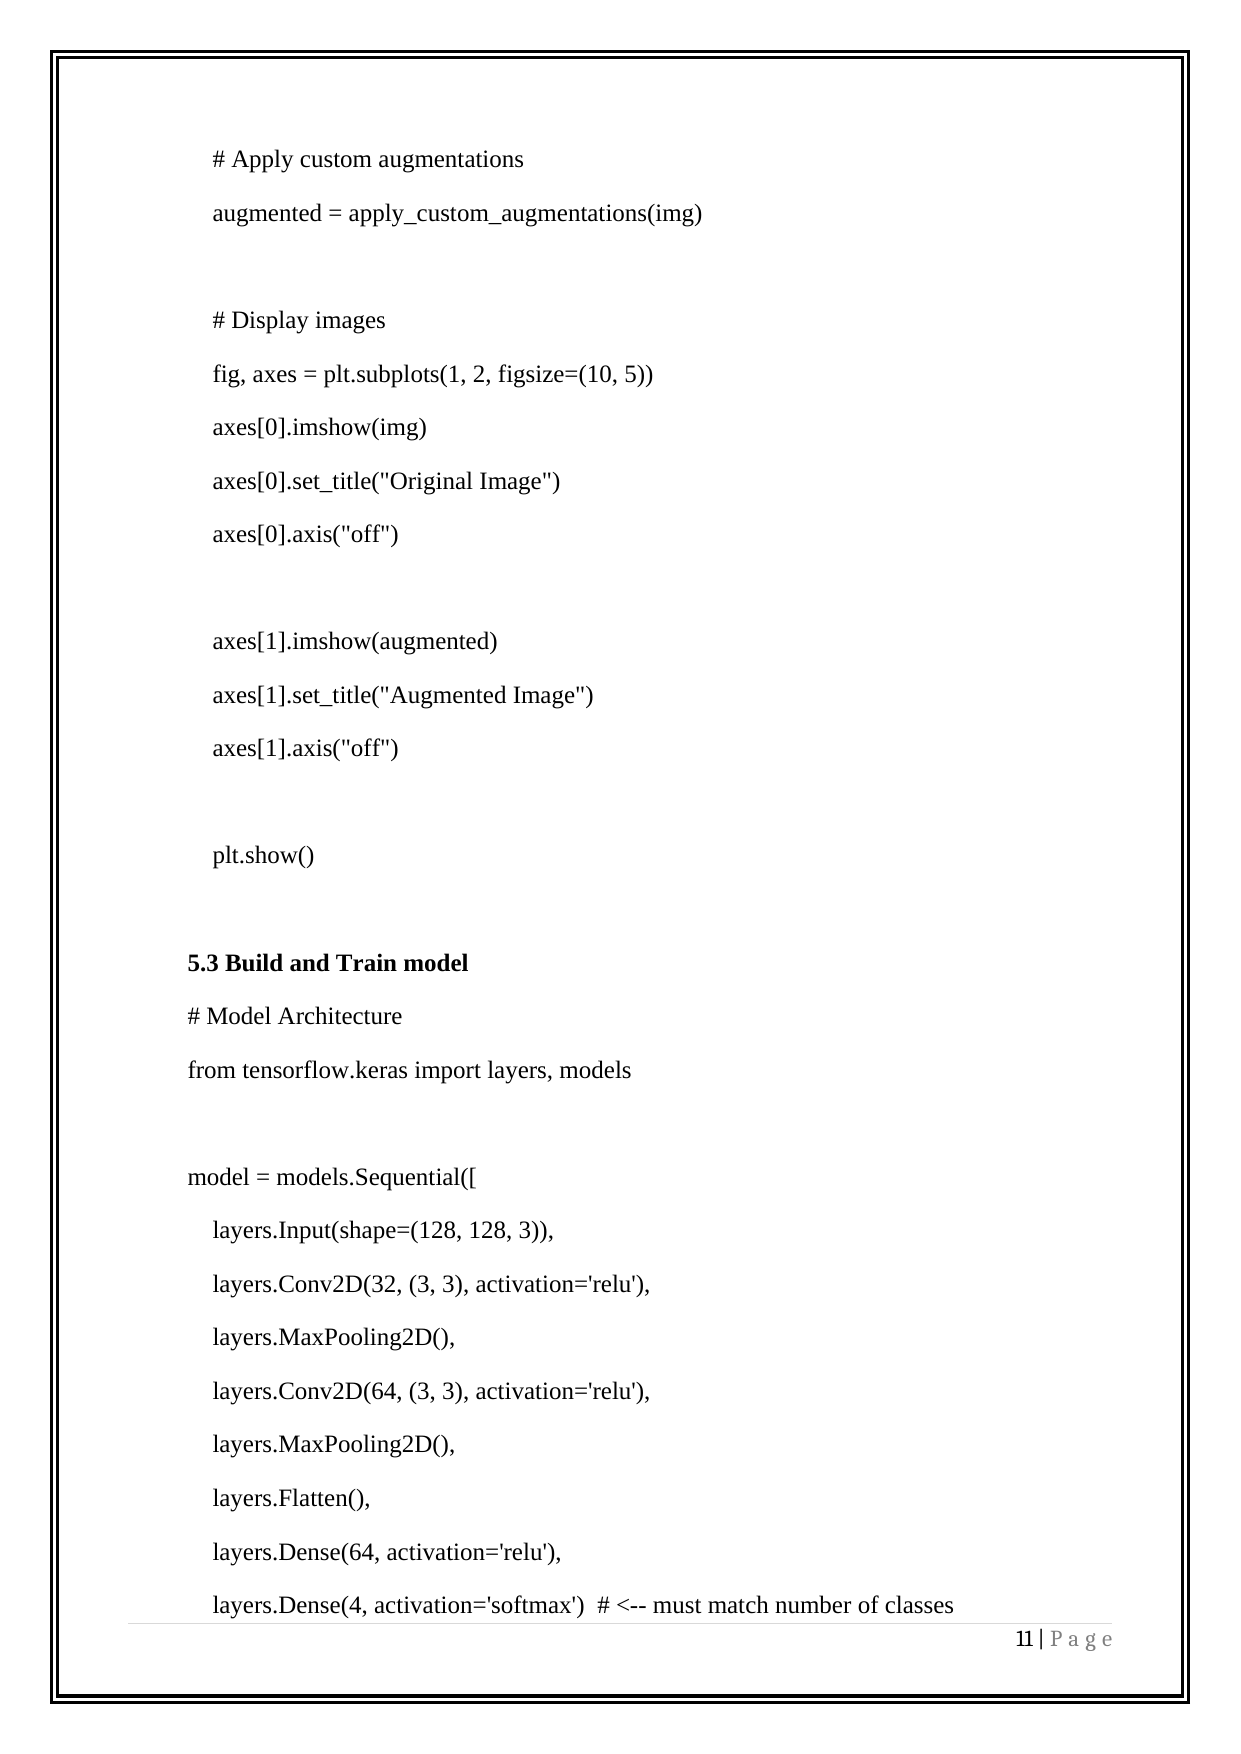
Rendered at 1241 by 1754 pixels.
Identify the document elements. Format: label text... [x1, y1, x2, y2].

text axes[0].imshow(img) [187, 412, 1112, 441]
text layers.Conv2D(32, (3, 3), activation='relu'), [187, 1269, 1112, 1298]
subtitle 5.3 Build and Train model [128, 948, 1112, 976]
text layers.Flatten(), [187, 1483, 1112, 1512]
text model = models.Sequential([ [187, 1162, 1112, 1191]
text axes[1].axis("off") [187, 733, 1112, 762]
text # Display images [187, 305, 1112, 334]
text layers.Dense(4, activation='softmax') # <-- must match number of classes [187, 1590, 1112, 1619]
text from tensorflow.keras import layers, models [187, 1055, 1112, 1083]
text axes[0].set_title("Original Image") [187, 466, 1112, 494]
text layers.MaxPooling2D(), [187, 1429, 1112, 1458]
text plt.show() [187, 841, 1112, 869]
text layers.Conv2D(64, (3, 3), activation='relu'), [187, 1376, 1112, 1405]
text # Model Architecture [187, 1001, 1112, 1030]
text axes[0].axis("off") [187, 519, 1112, 548]
text layers.Input(shape=(128, 128, 3)), [187, 1215, 1112, 1244]
text # Apply custom augmentations [187, 144, 1112, 173]
text fig, axes = plt.subplots(1, 2, figsize=(10, 5)) [187, 359, 1112, 387]
text layers.MaxPooling2D(), [187, 1322, 1112, 1351]
text axes[1].set_title("Augmented Image") [187, 680, 1112, 709]
text axes[1].imshow(augmented) [187, 626, 1112, 655]
text augmented = apply_custom_augmentations(img) [187, 198, 1112, 227]
text layers.Dense(64, activation='relu'), [187, 1537, 1112, 1565]
